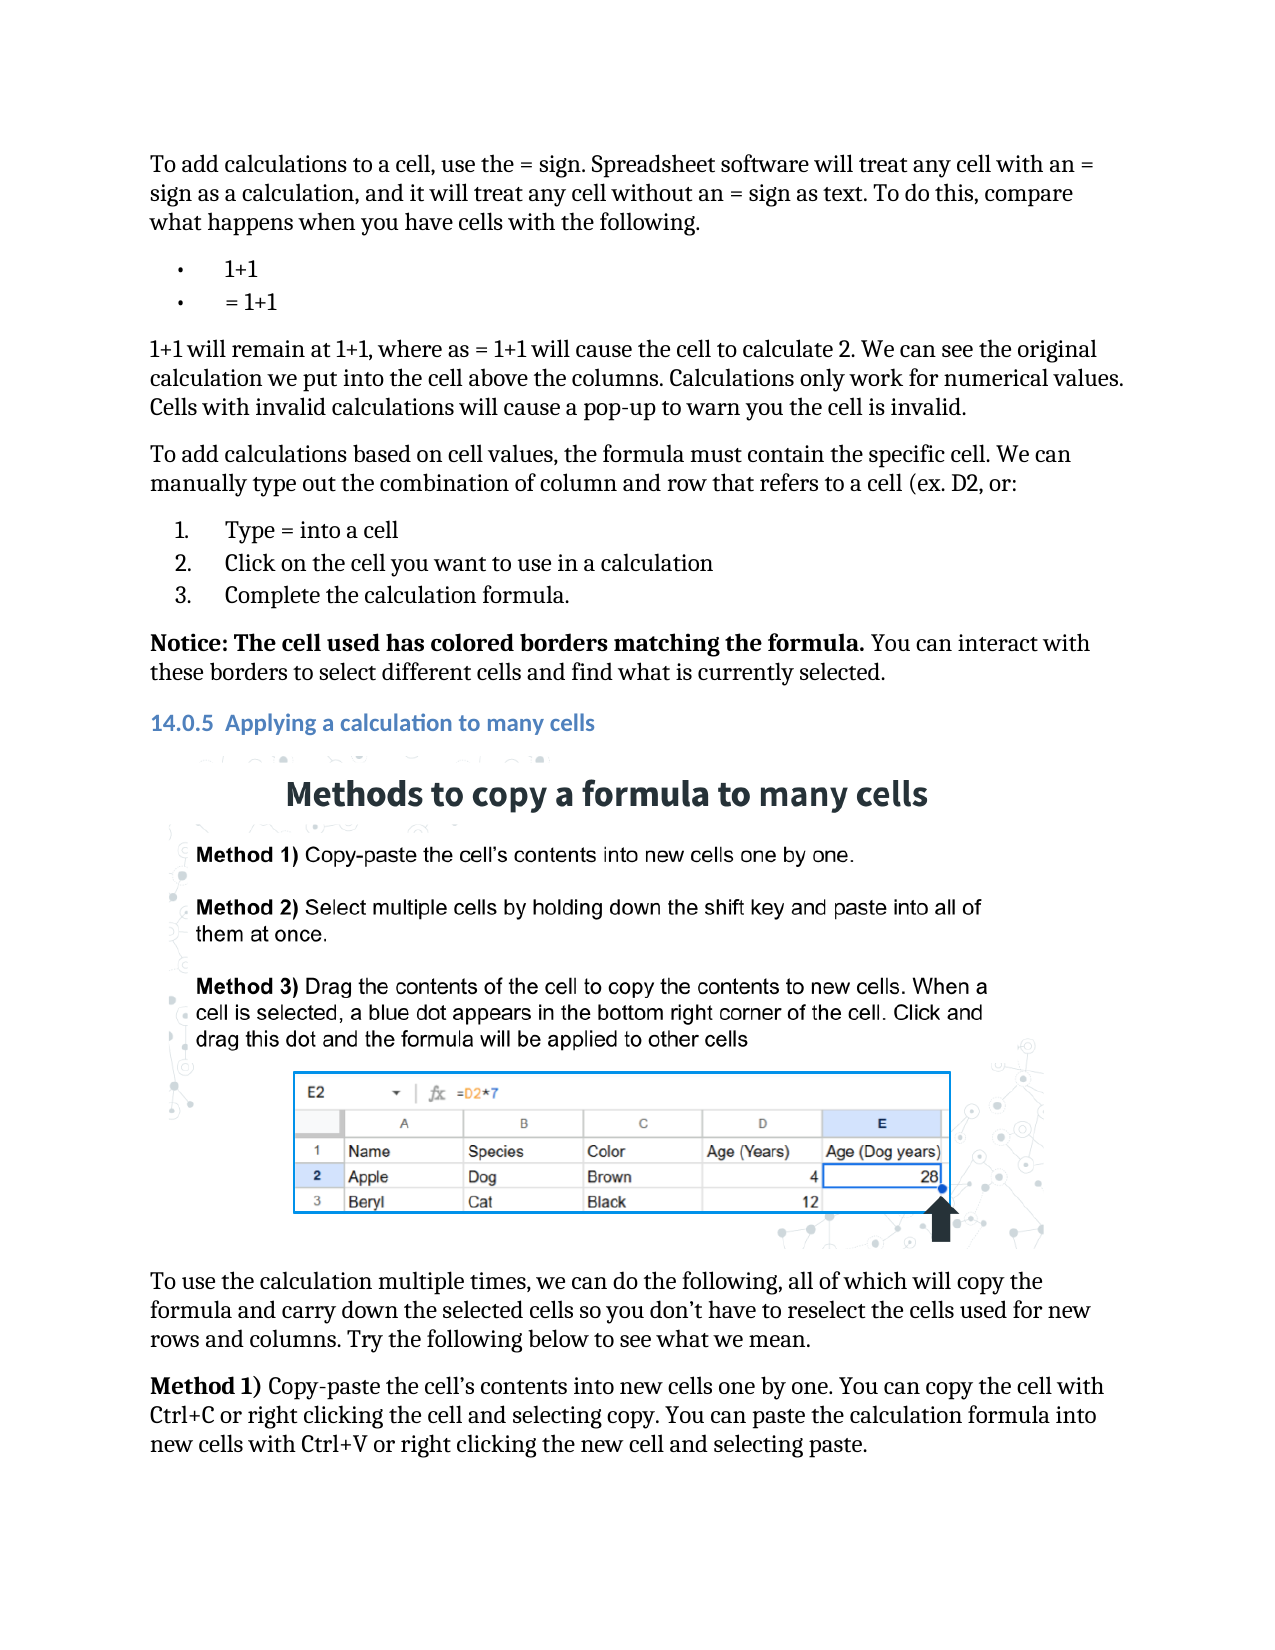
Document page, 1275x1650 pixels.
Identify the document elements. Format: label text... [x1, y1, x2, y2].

list 1+1 [175, 255, 1125, 284]
text To use the calculation multiple times, we can do the following, all of which will copy the formula and carry down the selected cells so you don’t have to reselect the cells used for new rows and columns. Try the following below to see what we mean. [150, 1267, 1125, 1353]
text To add calculations based on cell values, the formula must contain the specific cell. We can manually type out the combination of column and row that refers to a cell (ex. D2, or: [150, 440, 1125, 497]
list Click on the cell you want to use in a calculation [175, 549, 1125, 577]
text Notice: The cell used has colored borders matching the formula. You can interact with these borders to select different cells and find what is currently selected. [150, 629, 1125, 686]
picture [168, 756, 1044, 1249]
list = 1+1 [175, 287, 1125, 316]
text Method 1) Copy-paste the cell’s contents into new cells one by one. You can copy the cell with Ctrl+C or right clicking the cell and selecting copy. You can paste the calculation formula into new cells with Ctrl+V or right clicking the new cell and selecting paste. [150, 1372, 1125, 1458]
list Type = into a cell [175, 516, 1125, 545]
text To add calculations to a cell, use the = sign. Spreadsheet software will treat any cell with an = sign as a calculation, and it will treat any cell without an = sign as text. To do this, compare what happens when you have cells with the following. [150, 150, 1125, 236]
subtitle 14.0.5 Applying a calculation to many cells [150, 707, 1125, 738]
list Complete the calculation formula. [175, 581, 1125, 610]
text 1+1 will remain at 1+1, where as = 1+1 will cause the cell to calculate 2. We can see the original calculation we put into the cell above the columns. Calculations only work for numerical values. Cells with invalid calculations will cause a pop-up to warn you the cell is invalid. [150, 335, 1125, 421]
